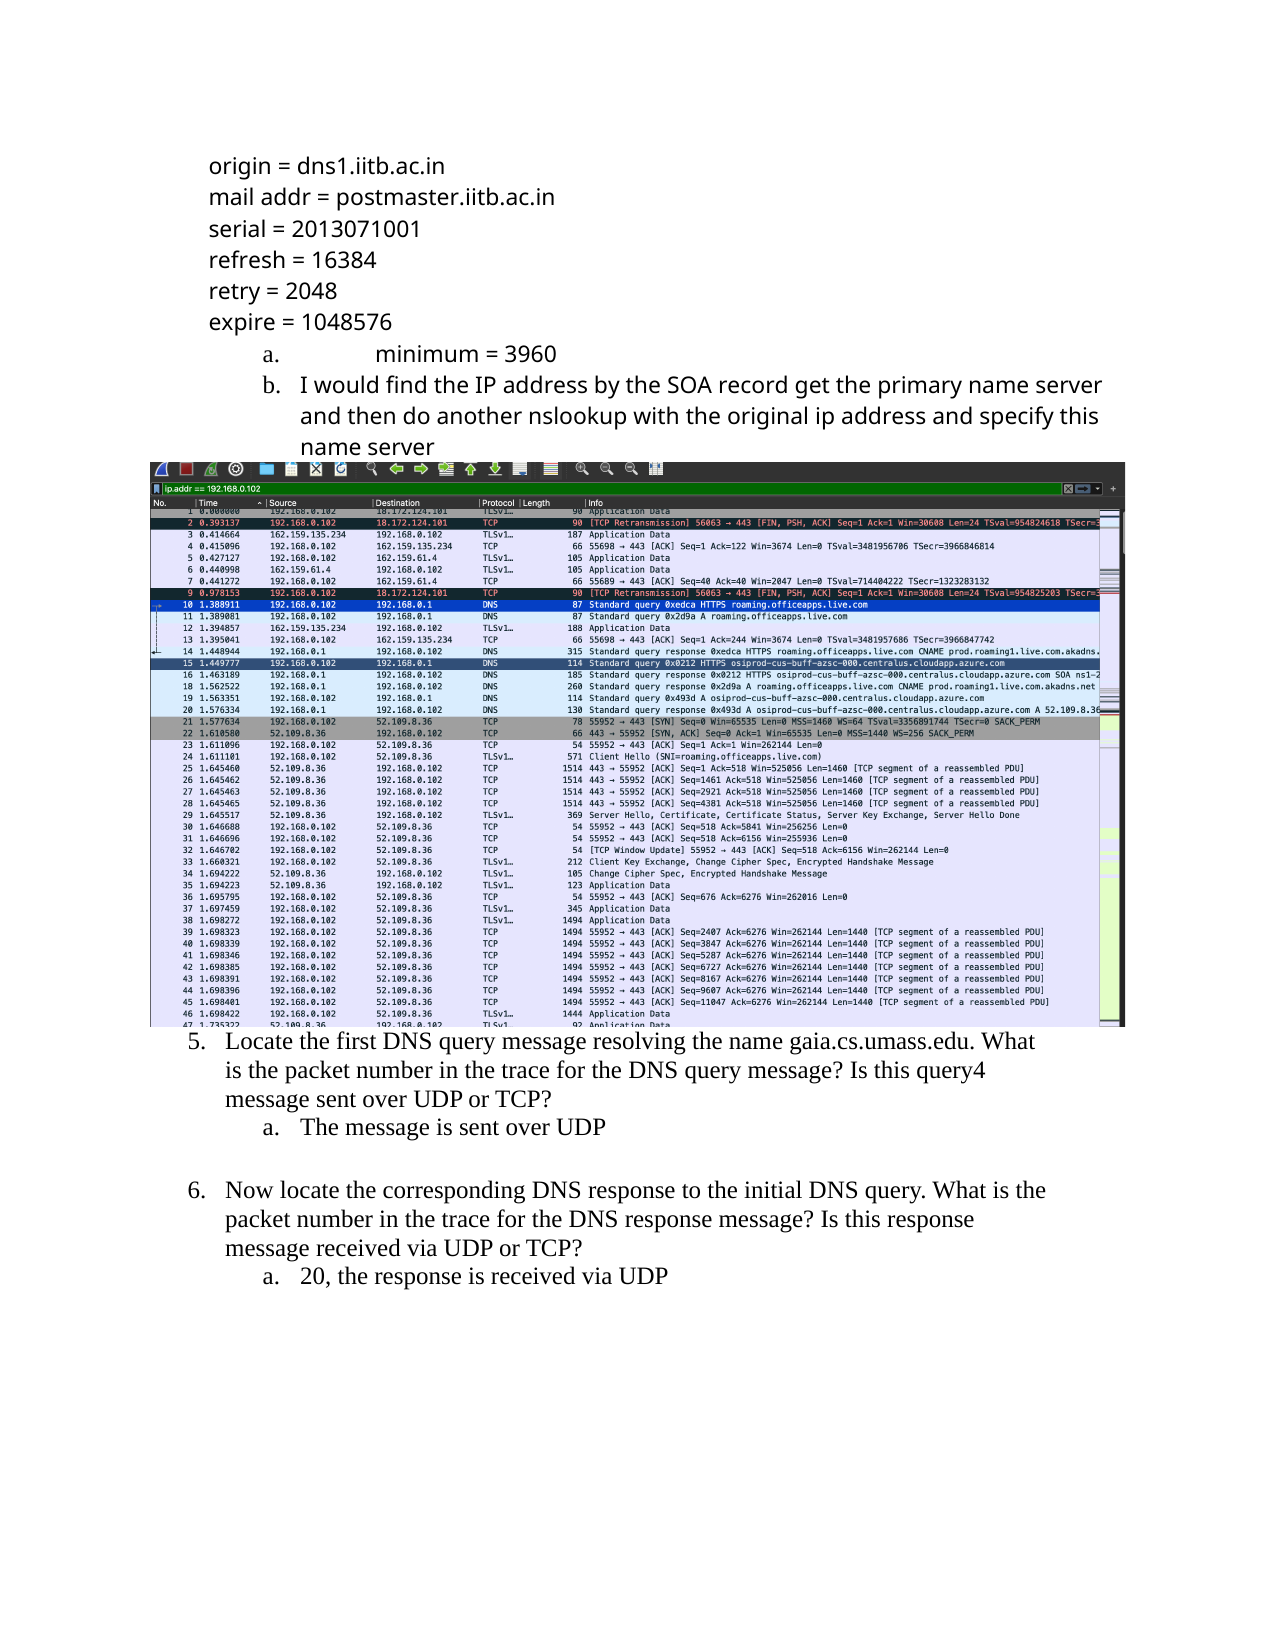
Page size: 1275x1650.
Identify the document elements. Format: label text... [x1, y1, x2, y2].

text expire = 1048576 [150, 306, 1125, 337]
list minimum = 3960 [262, 337, 1125, 369]
text mail addr = postmaster.iitb.ac.in [150, 181, 1125, 212]
list Locate the first DNS query message resolving the name gaia.cs.umass.edu. What is the packet number in the trace for the DNS query message? Is this query4 message sent over UDP or TCP? [187, 1027, 1125, 1112]
text retry = 2048 [150, 275, 1125, 306]
text origin = dns1.iitb.ac.in [150, 150, 1125, 181]
text refresh = 16384 [150, 244, 1125, 275]
list The message is sent over UDP [262, 1112, 1125, 1175]
list Now locate the corresponding DNS response to the initial DNS query. What is the packet number in the trace for the DNS response message? Is this response message received via UDP or TCP? [187, 1175, 1125, 1261]
list 20, the response is received via UDP [262, 1261, 1125, 1324]
list I would find the IP address by the SOA record get the primary name server and then do another nslookup with the original ip address and specify this name server [262, 369, 1125, 462]
picture [150, 462, 1125, 1027]
text serial = 2013071001 [150, 212, 1125, 244]
